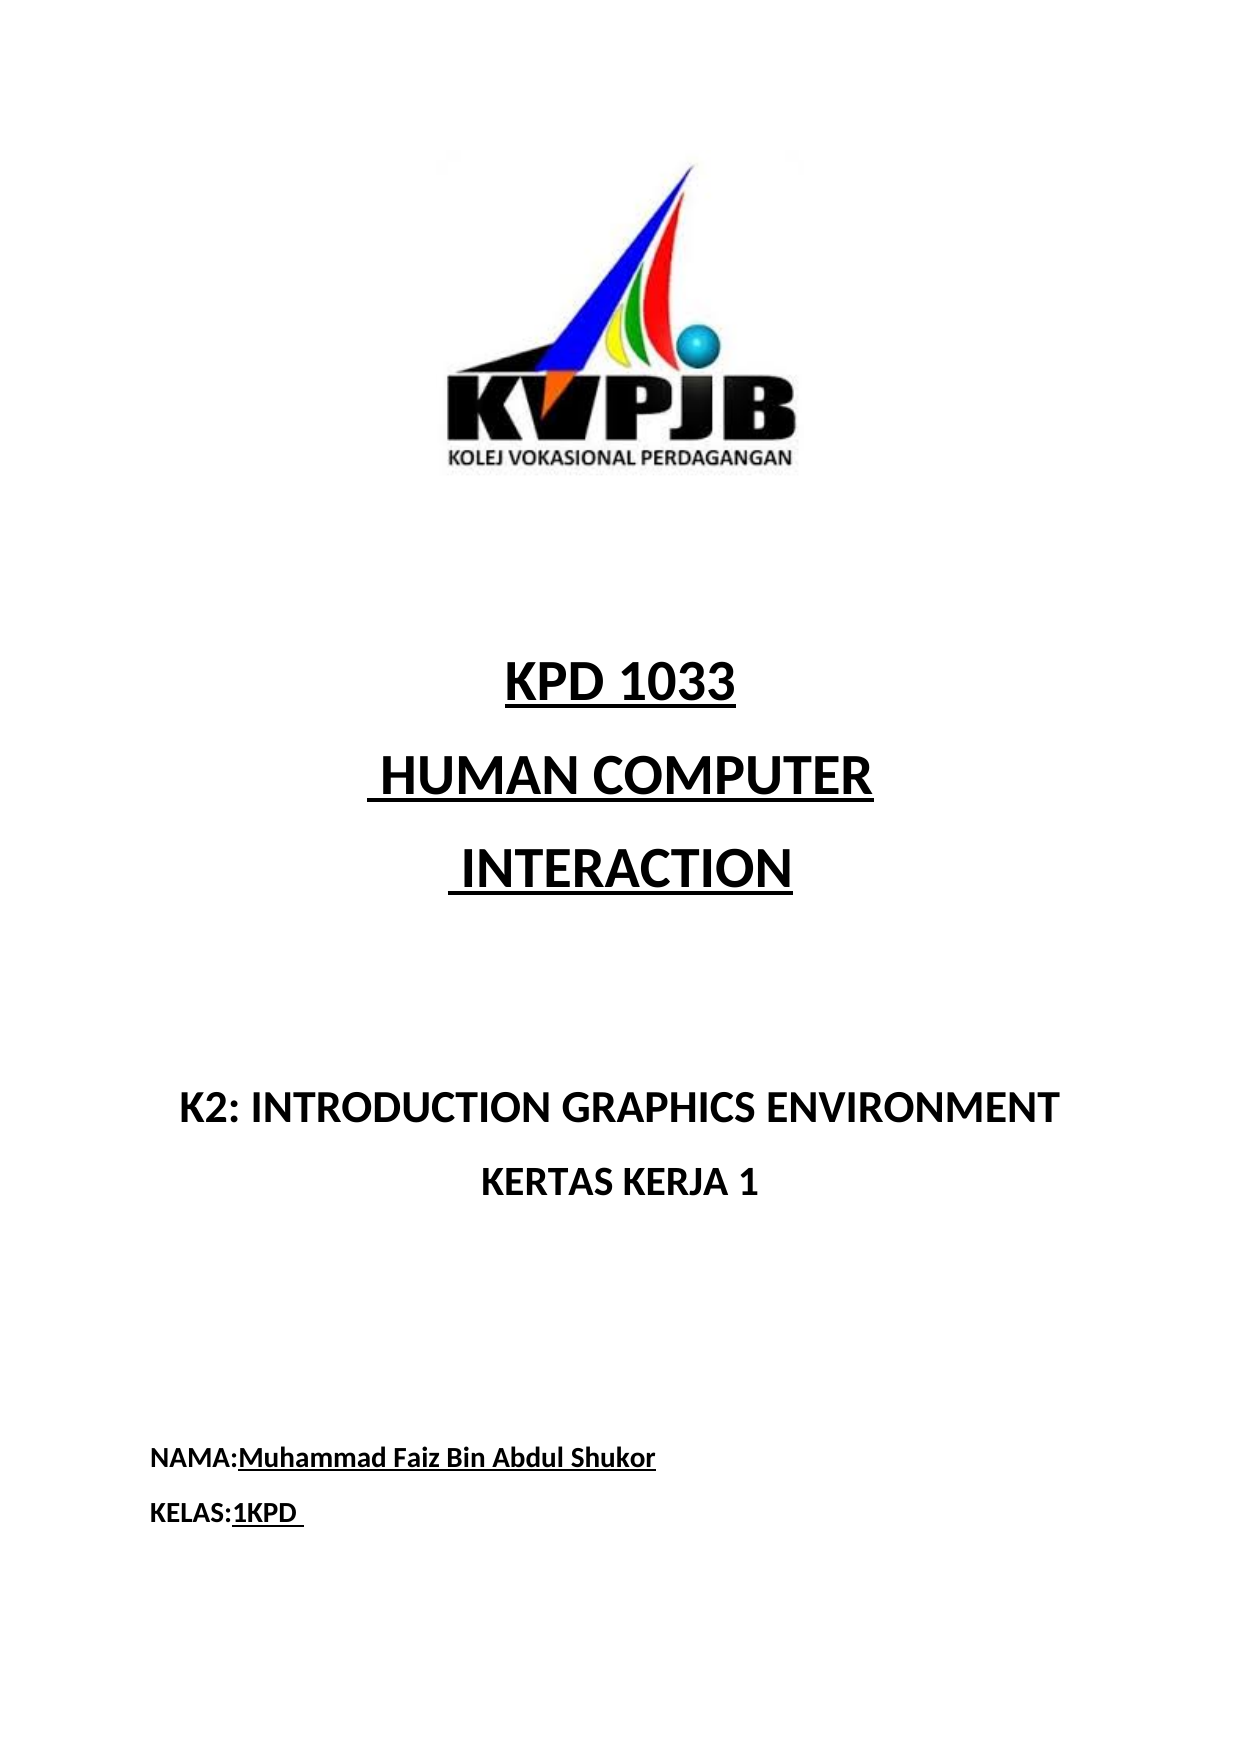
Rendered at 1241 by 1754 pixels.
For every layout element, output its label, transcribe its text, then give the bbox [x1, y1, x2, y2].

text NAMA:Muhammad Faiz Bin Abdul Shukor [150, 1439, 1090, 1475]
text KERTAS KERJA 1 [150, 1155, 1090, 1206]
text K2: INTRODUCTION GRAPHICS ENVIRONMENT [150, 1078, 1090, 1134]
text KPD 1033 [150, 644, 1090, 715]
text HUMAN COMPUTER [150, 737, 1090, 809]
text INTERACTION [150, 831, 1090, 902]
picture [435, 150, 805, 485]
text KELAS:1KPD [150, 1494, 1090, 1530]
